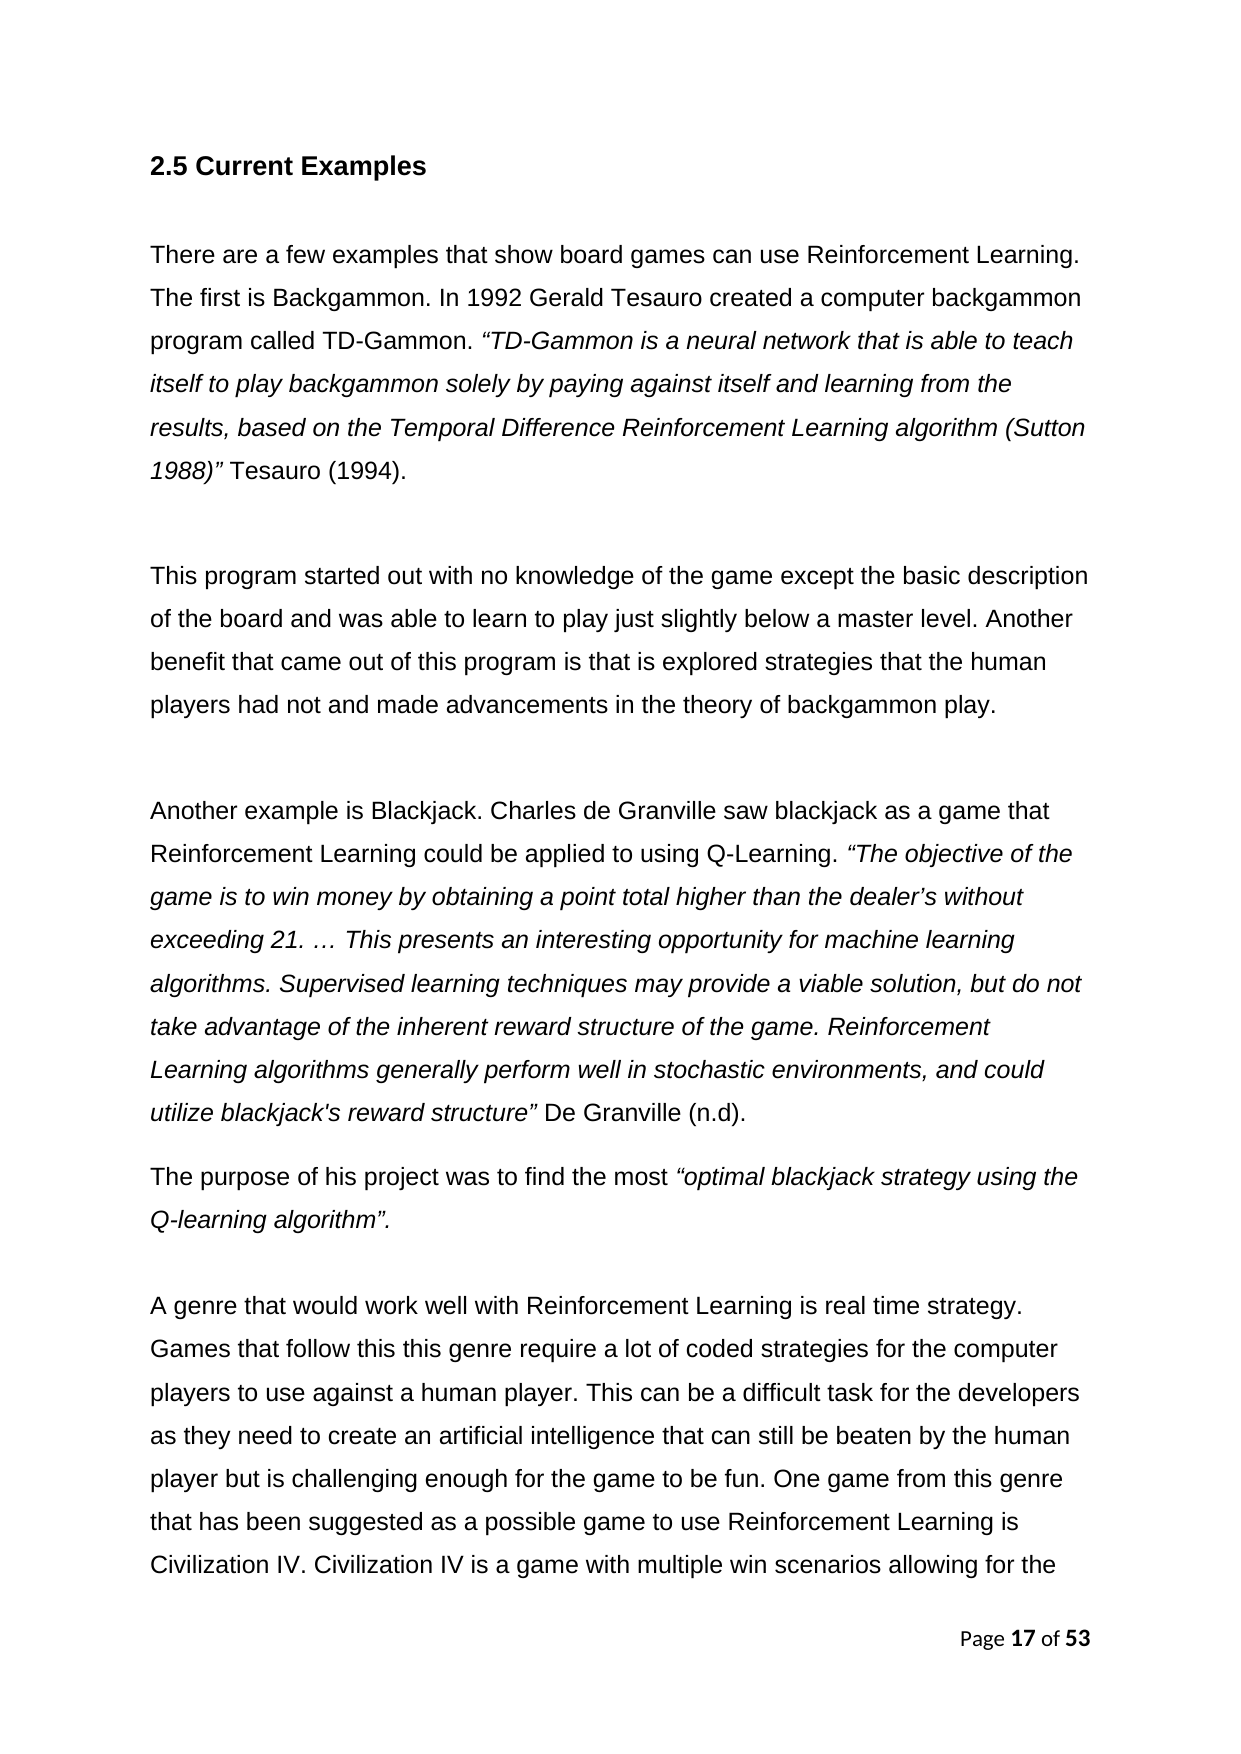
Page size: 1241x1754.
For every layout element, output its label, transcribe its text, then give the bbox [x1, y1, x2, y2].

subtitle 2.5 Current Examples [150, 150, 1090, 181]
text Another example is Blackjack. Charles de Granville saw blackjack as a game that Reinforcement Learning could be applied to using Q-Learning. “The objective of the game is to win money by obtaining a point total higher than the dealer’s without exceeding 21. … This presents an interesting opportunity for machine learning algorithms. Supervised learning techniques may provide a viable solution, but do not take advantage of the inherent reward structure of the game. Reinforcement Learning algorithms generally perform well in stochastic environments, and could utilize blackjack's reward structure” De Granville (n.d). [150, 796, 1090, 1127]
text This program started out with no knowledge of the game except the basic description of the board and was able to learn to play just slightly below a master level. Another benefit that came out of this program is that is explored strategies that the human players had not and made advancements in the theory of backgammon play. [150, 561, 1090, 761]
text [150, 1291, 1090, 1579]
text There are a few examples that show board games can use Reinforcement Learning. The first is Backgammon. In 1992 Gerald Tesauro created a computer backgammon program called TD-Gammon. “TD-Gammon is a neural network that is able to teach itself to play backgammon solely by paying against itself and learning from the results, based on the Temporal Difference Reinforcement Learning algorithm (Sutton 1988)” Tesauro (1994). [150, 197, 1090, 526]
text The purpose of his project was to find the most “optimal blackjack strategy using the Q-learning algorithm”. [150, 1162, 1090, 1234]
